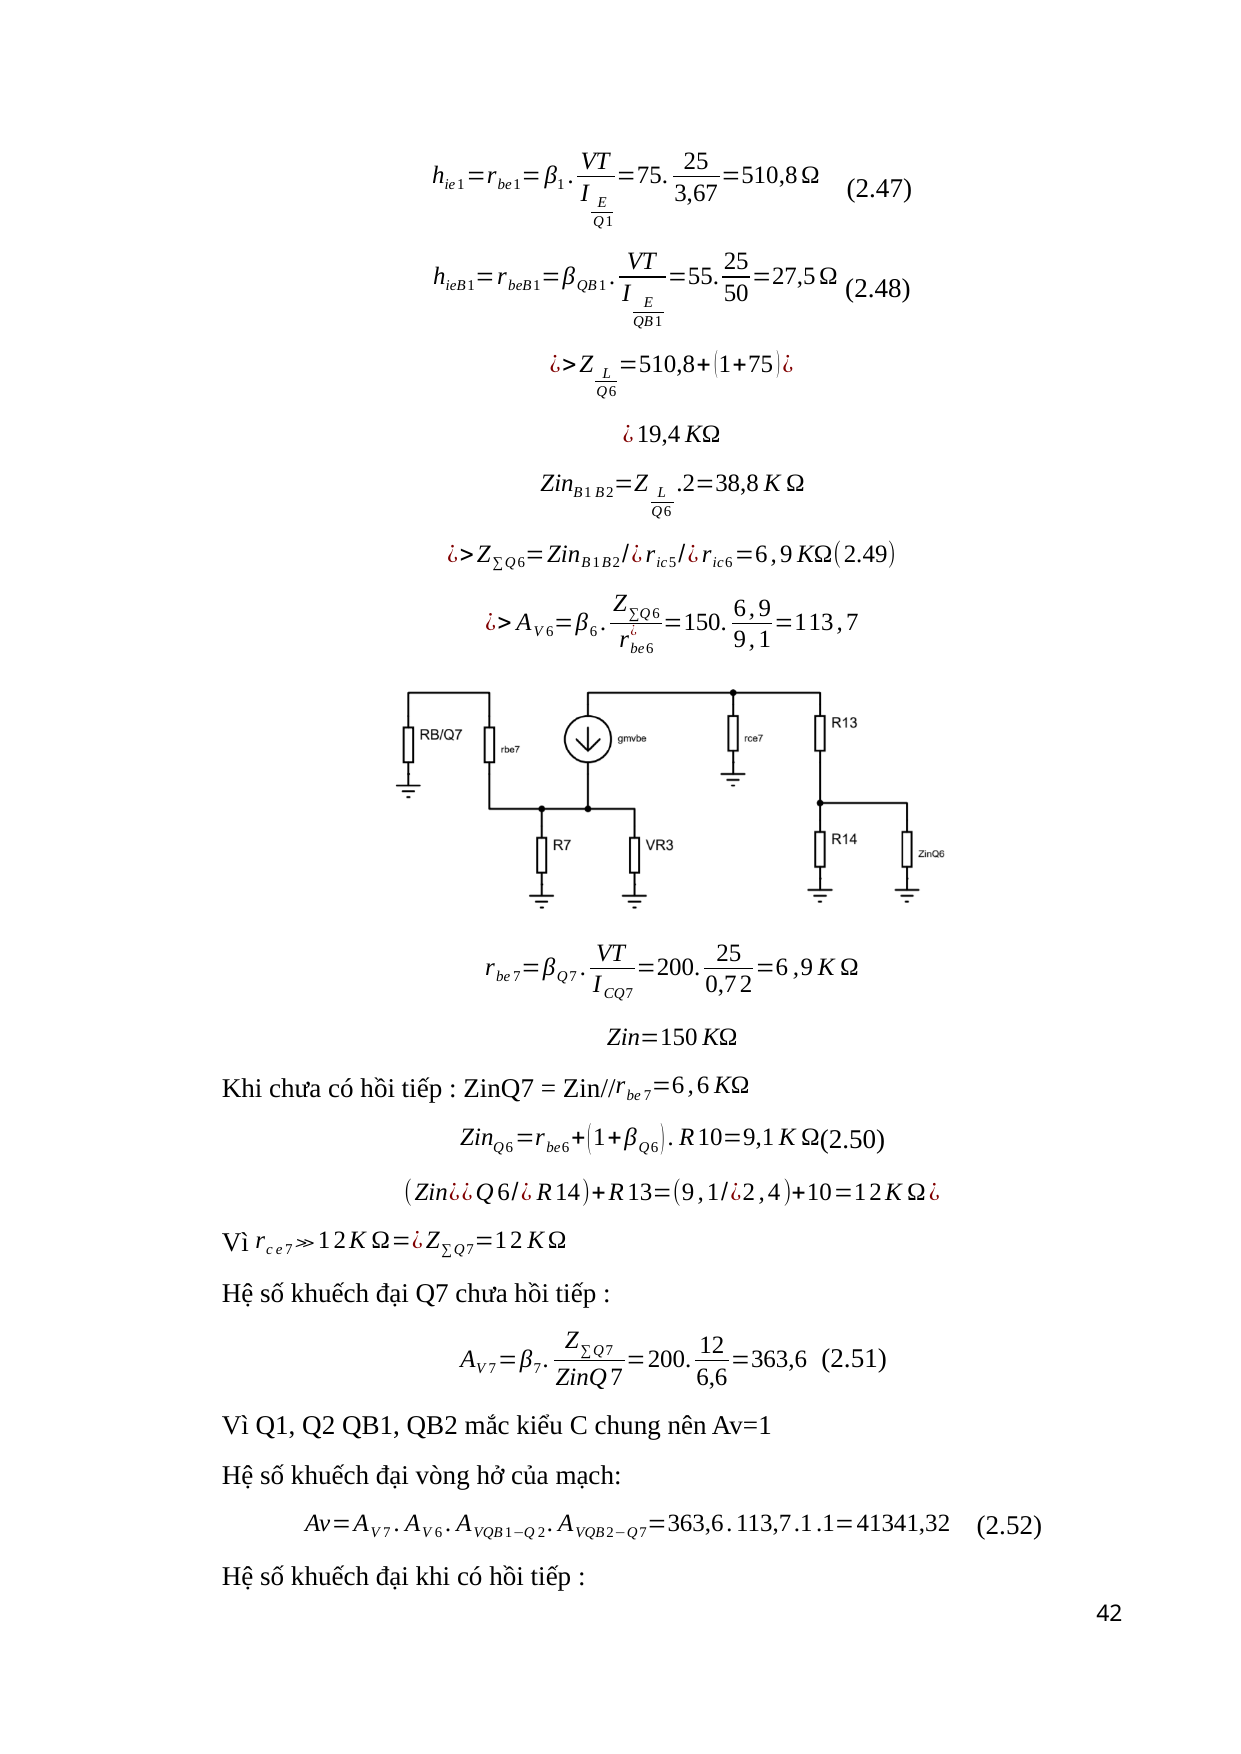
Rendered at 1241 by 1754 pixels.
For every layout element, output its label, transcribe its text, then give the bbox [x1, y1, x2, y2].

text (2.50) [222, 1122, 1122, 1157]
text Hệ số khuếch đại vòng hở của mạch: [222, 1459, 1122, 1490]
text Hệ số khuếch đại Q7 chưa hồi tiếp : [222, 1277, 1122, 1308]
text Vì [222, 1226, 1122, 1258]
text Hệ số khuếch đại khi có hồi tiếp : [222, 1561, 1122, 1592]
text Khi chưa có hồi tiếp : ZinQ7 = Zin// [222, 1072, 1122, 1103]
text (2.47) [222, 148, 1122, 229]
text (2.51) [222, 1327, 1122, 1390]
picture [387, 676, 957, 921]
text (2.52) [222, 1509, 1122, 1541]
text (2.48) [222, 248, 1122, 329]
text Vì Q1, Q2 QB1, QB2 mắc kiểu C chung nên Av=1 [222, 1409, 1122, 1440]
